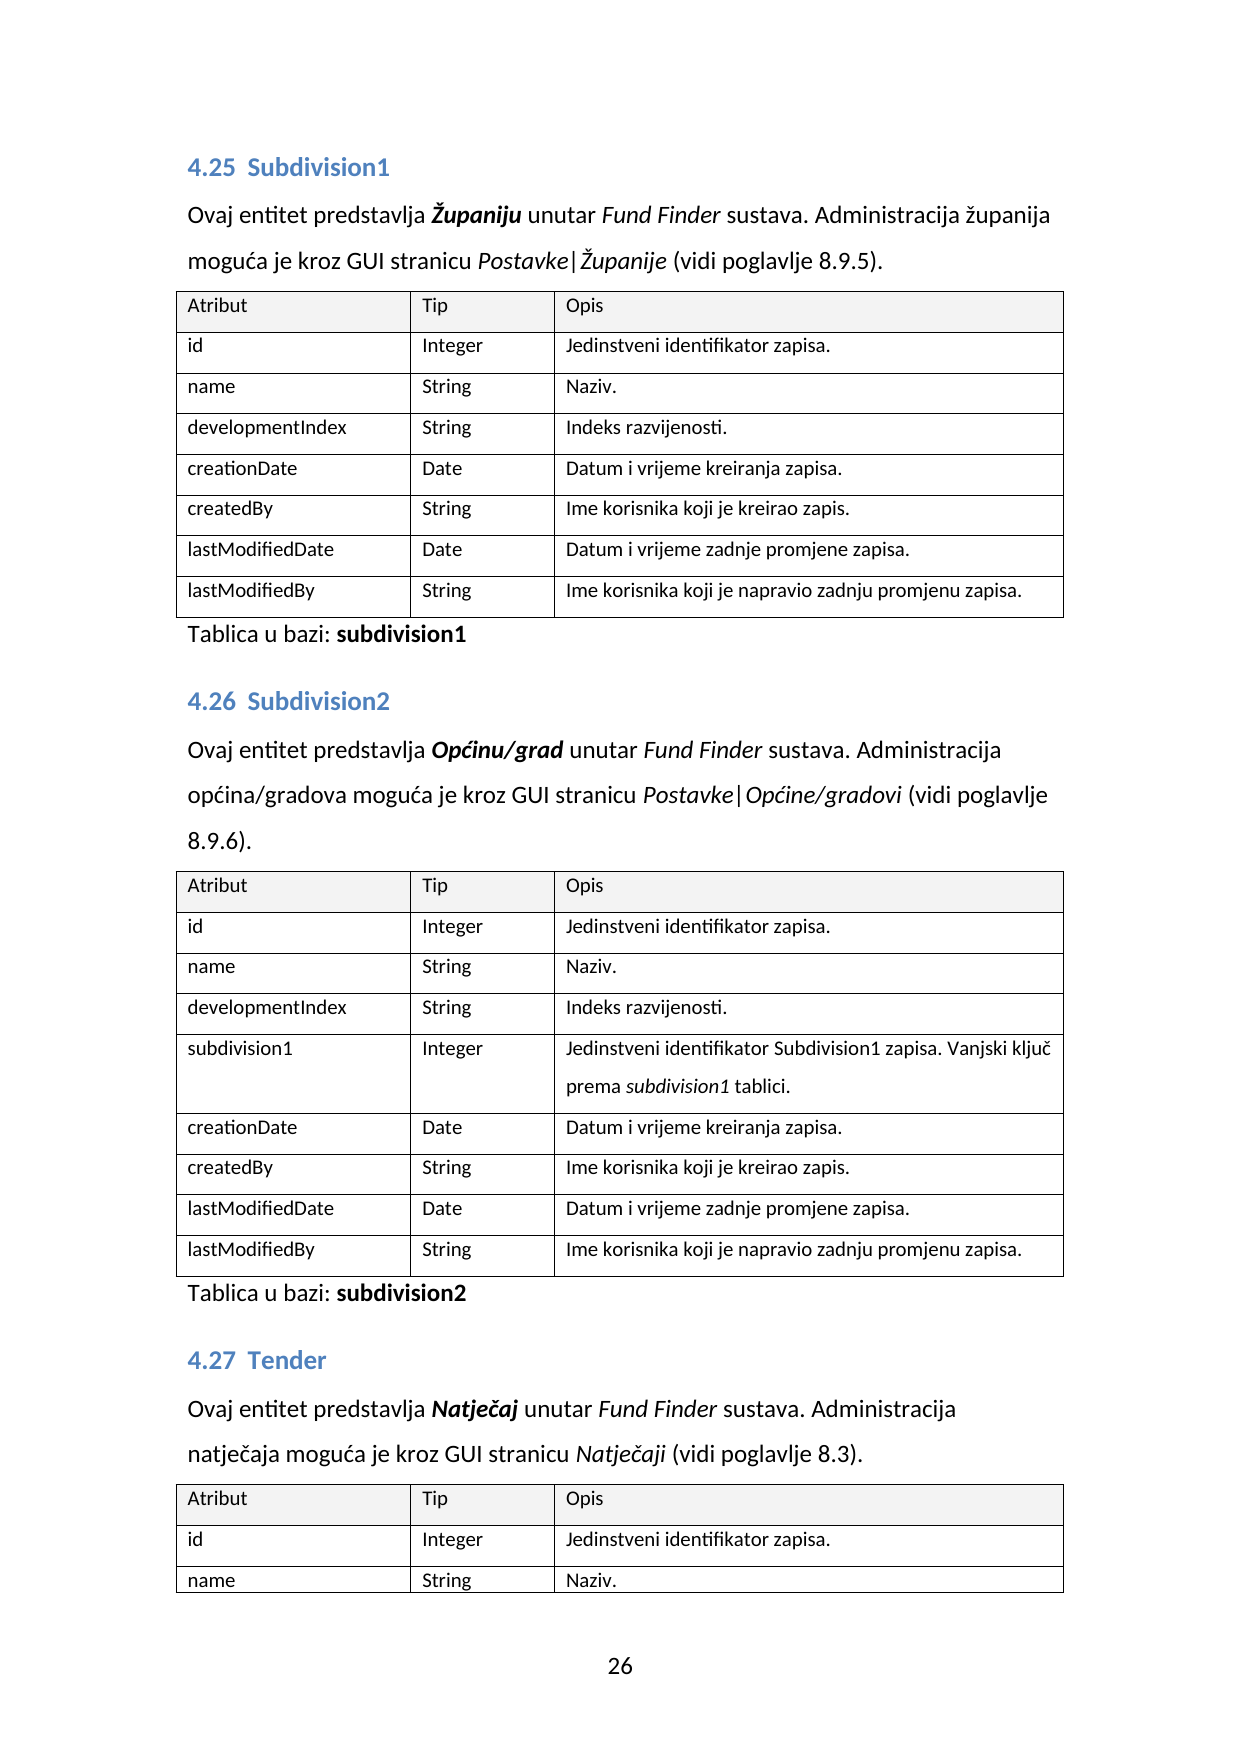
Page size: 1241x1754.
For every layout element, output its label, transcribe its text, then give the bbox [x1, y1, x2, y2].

table_cell name [177, 1567, 410, 1592]
table_cell developmentIndex [177, 994, 410, 1034]
table_cell creationDate [177, 1114, 410, 1153]
table_cell String [411, 1236, 554, 1276]
table_cell Integer [411, 1035, 554, 1113]
table_cell developmentIndex [177, 414, 410, 454]
text Ovaj entitet predstavlja Županiju unutar Fund Finder sustava. Administracija županija moguća je kroz GUI stranicu Postavke|Županije (vidi poglavlje 8.9.5). [187, 199, 1053, 276]
table_cell Jedinstveni identifikator zapisa. [555, 1526, 1063, 1566]
table_header Opis [555, 872, 1063, 912]
table_header Opis [555, 1485, 1063, 1525]
table_cell subdivision1 [177, 1035, 410, 1113]
table_cell Naziv. [555, 1567, 1063, 1592]
table_header Tip [411, 292, 554, 332]
table_cell createdBy [177, 496, 410, 535]
table_header Atribut [177, 872, 410, 912]
subtitle Subdivision2 [187, 684, 1053, 717]
table_cell String [411, 1155, 554, 1194]
table_cell Ime korisnika koji je kreirao zapis. [555, 1155, 1063, 1194]
table_cell id [177, 1526, 410, 1566]
table_cell Indeks razvijenosti. [555, 414, 1063, 454]
table_cell Date [411, 1195, 554, 1235]
table_cell Jedinstveni identifikator Subdivision1 zapisa. Vanjski ključ prema subdivision1 tablici. [555, 1035, 1063, 1113]
table_cell Integer [411, 1526, 554, 1566]
table_cell name [177, 374, 410, 413]
table_cell Jedinstveni identifikator zapisa. [555, 333, 1063, 372]
table_header Tip [411, 1485, 554, 1525]
table_cell Integer [411, 333, 554, 372]
table_cell String [411, 496, 554, 535]
table_cell Datum i vrijeme kreiranja zapisa. [555, 455, 1063, 494]
table_cell String [411, 414, 554, 454]
table_cell Datum i vrijeme kreiranja zapisa. [555, 1114, 1063, 1153]
subtitle Tender [187, 1343, 1053, 1376]
table_cell id [177, 333, 410, 372]
table_header Atribut [177, 292, 410, 332]
table_cell String [411, 1567, 554, 1592]
table_cell Naziv. [555, 374, 1063, 413]
table_cell Ime korisnika koji je napravio zadnju promjenu zapisa. [555, 577, 1063, 617]
table_header Atribut [177, 1485, 410, 1525]
table_cell id [177, 913, 410, 952]
table_header Tip [411, 872, 554, 912]
table_cell String [411, 954, 554, 993]
table_cell Ime korisnika koji je napravio zadnju promjenu zapisa. [555, 1236, 1063, 1276]
table_cell Integer [411, 913, 554, 952]
table_cell lastModifiedDate [177, 1195, 410, 1235]
table_cell Jedinstveni identifikator zapisa. [555, 913, 1063, 952]
table_cell Indeks razvijenosti. [555, 994, 1063, 1034]
table_cell Date [411, 536, 554, 576]
table_cell Ime korisnika koji je kreirao zapis. [555, 496, 1063, 535]
table_cell createdBy [177, 1155, 410, 1194]
text Tablica u bazi: subdivision2 [187, 1277, 1053, 1307]
table_cell Date [411, 1114, 554, 1153]
table_cell creationDate [177, 455, 410, 494]
table_cell Datum i vrijeme zadnje promjene zapisa. [555, 1195, 1063, 1235]
subtitle Subdivision1 [187, 150, 1053, 183]
table_cell Datum i vrijeme zadnje promjene zapisa. [555, 536, 1063, 576]
table_header Opis [555, 292, 1063, 332]
table_cell String [411, 577, 554, 617]
text Ovaj entitet predstavlja Općinu/grad unutar Fund Finder sustava. Administracija općina/gradova moguća je kroz GUI stranicu Postavke|Općine/gradovi (vidi poglavlje 8.9.6). [187, 734, 1053, 856]
table_cell String [411, 994, 554, 1034]
table_cell Naziv. [555, 954, 1063, 993]
text Tablica u bazi: subdivision1 [187, 618, 1053, 648]
text Ovaj entitet predstavlja Natječaj unutar Fund Finder sustava. Administracija natječaja moguća je kroz GUI stranicu Natječaji (vidi poglavlje 8.3). [187, 1393, 1053, 1469]
table_cell String [411, 374, 554, 413]
table_cell Date [411, 455, 554, 494]
table_cell lastModifiedDate [177, 536, 410, 576]
table_cell lastModifiedBy [177, 1236, 410, 1276]
table_cell lastModifiedBy [177, 577, 410, 617]
table_cell name [177, 954, 410, 993]
